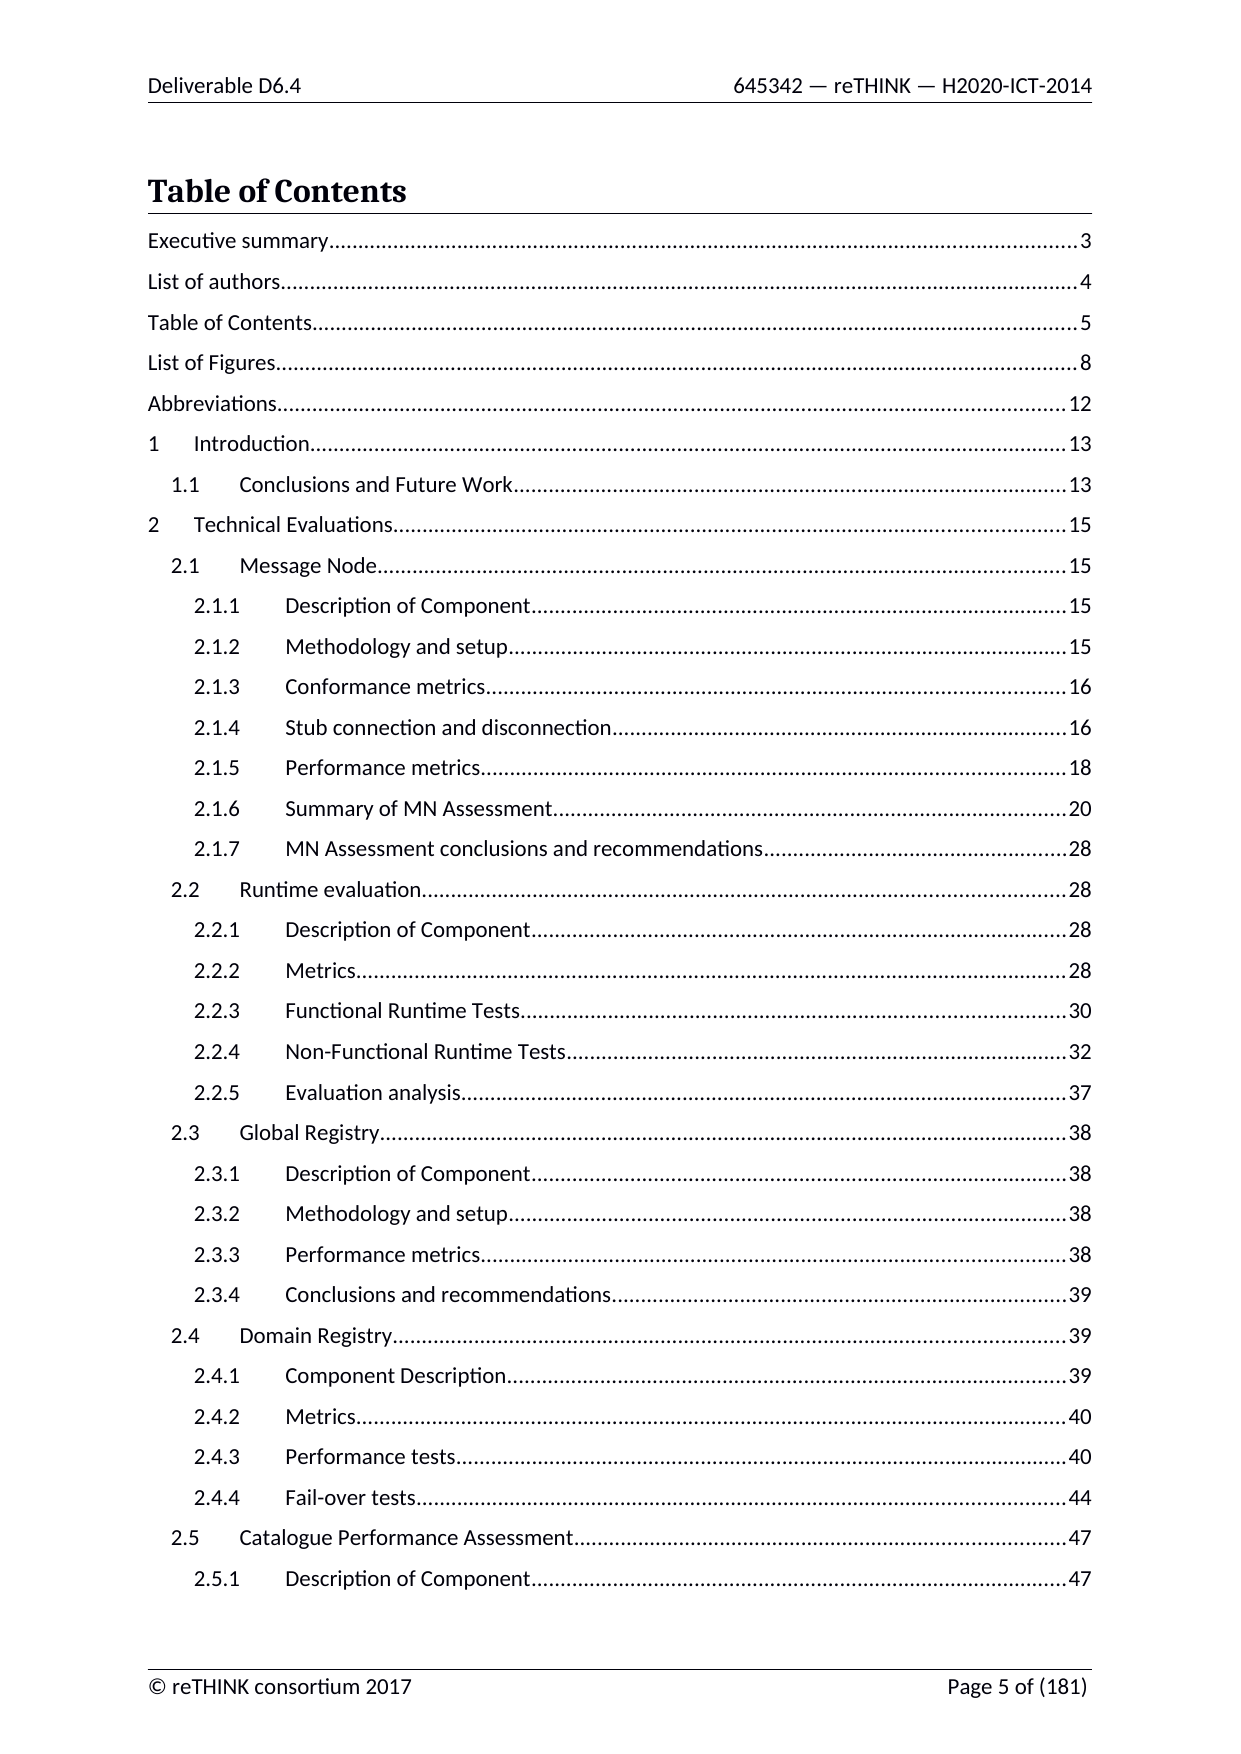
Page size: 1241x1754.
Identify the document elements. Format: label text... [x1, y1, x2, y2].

text 2.5 Catalogue Performance Assessment 47 [171, 1523, 1092, 1551]
text List of Figures 8 [148, 348, 1092, 376]
text 2.1.6 Summary of MN Assessment 20 [193, 794, 1092, 822]
text 2.2.1 Description of Component 28 [193, 916, 1092, 943]
text 2.2.2 Metrics 28 [193, 956, 1092, 984]
text 2.4.4 Fail-over tests 44 [193, 1483, 1092, 1511]
text 2.4.2 Metrics 40 [193, 1402, 1092, 1430]
text 2.4 Domain Registry 39 [171, 1321, 1092, 1349]
text 2.2.3 Functional Runtime Tests 30 [193, 997, 1092, 1024]
text 2.1 Message Node 15 [171, 551, 1092, 579]
text 2.4.1 Component Description 39 [193, 1361, 1092, 1389]
text 2.4.3 Performance tests 40 [193, 1442, 1092, 1470]
text 2.1.2 Methodology and setup 15 [193, 632, 1092, 660]
text List of authors 4 [148, 267, 1092, 295]
text 1.1 Conclusions and Future Work 13 [171, 470, 1092, 498]
text 2.3 Global Registry 38 [171, 1118, 1092, 1146]
text 2.1.7 MN Assessment conclusions and recommendations 28 [193, 834, 1092, 862]
text 2.1.3 Conformance metrics 16 [193, 672, 1092, 700]
text Executive summary 3 [148, 227, 1092, 255]
text 2.3.3 Performance metrics 38 [193, 1240, 1092, 1268]
text 2 Technical Evaluations 15 [148, 510, 1092, 538]
text Abbreviations 12 [148, 389, 1092, 417]
text 2.3.1 Description of Component 38 [193, 1159, 1092, 1187]
text 2.1.5 Performance metrics 18 [193, 753, 1092, 781]
text Table of Contents 5 [148, 308, 1092, 336]
text 2.5.1 Description of Component 47 [193, 1564, 1092, 1592]
text 2.3.2 Methodology and setup 38 [193, 1199, 1092, 1227]
text 2.2.5 Evaluation analysis 37 [193, 1078, 1092, 1106]
text 2.1.1 Description of Component 15 [193, 591, 1092, 619]
text 2.1.4 Stub connection and disconnection 16 [193, 713, 1092, 741]
text 2.2 Runtime evaluation 28 [171, 875, 1092, 903]
text Table of Contents [148, 173, 1092, 213]
text 1 Introduction 13 [148, 429, 1092, 457]
text 2.3.4 Conclusions and recommendations 39 [193, 1280, 1092, 1308]
text 2.2.4 Non-Functional Runtime Tests 32 [193, 1037, 1092, 1065]
